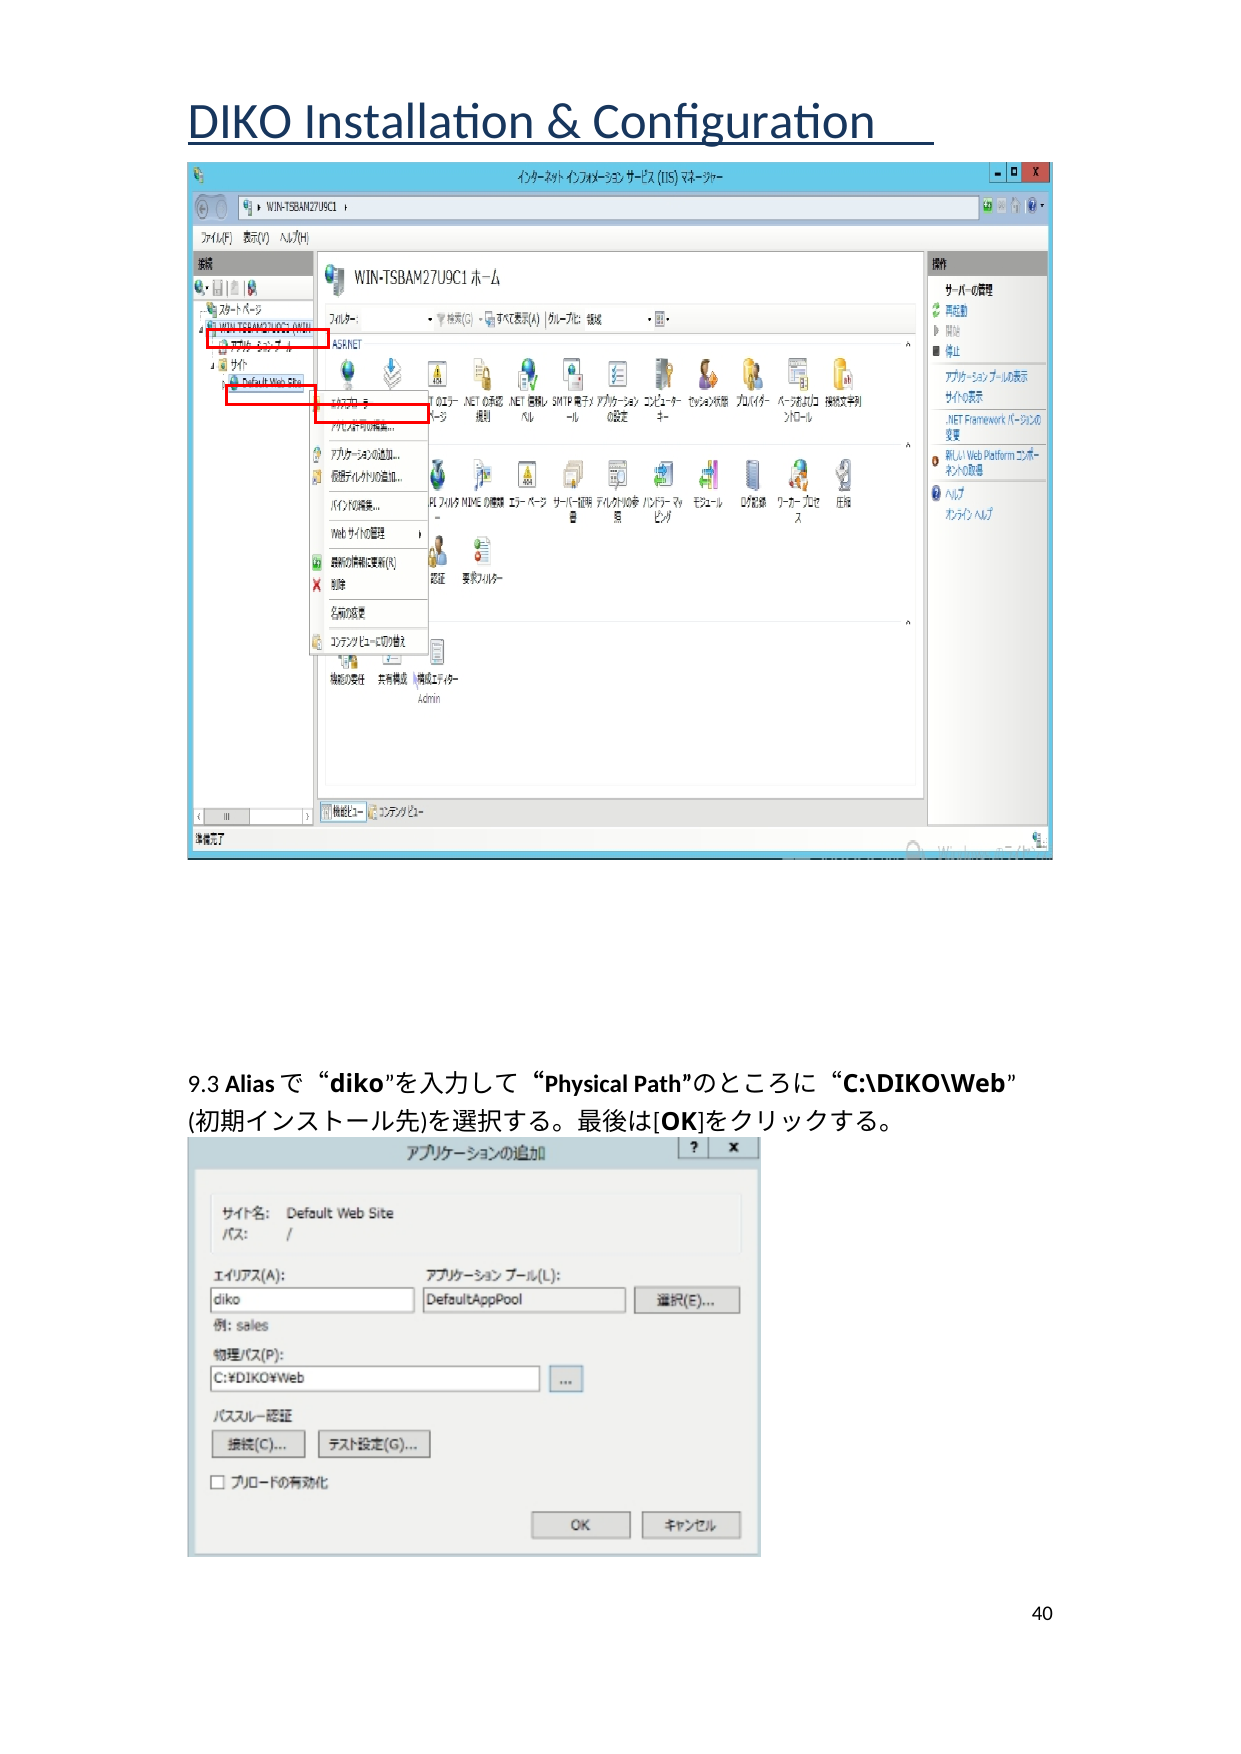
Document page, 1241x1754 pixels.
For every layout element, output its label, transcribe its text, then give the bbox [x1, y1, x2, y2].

picture [187, 162, 1053, 860]
text 9.3 Aliasで“diko”を入力して“Physical Path”のところに“C:\DIKO\Web” (初期インストール先)を選択する。最後は[OK]をクリックする。 [187, 1063, 1053, 1138]
picture [187, 1137, 761, 1557]
